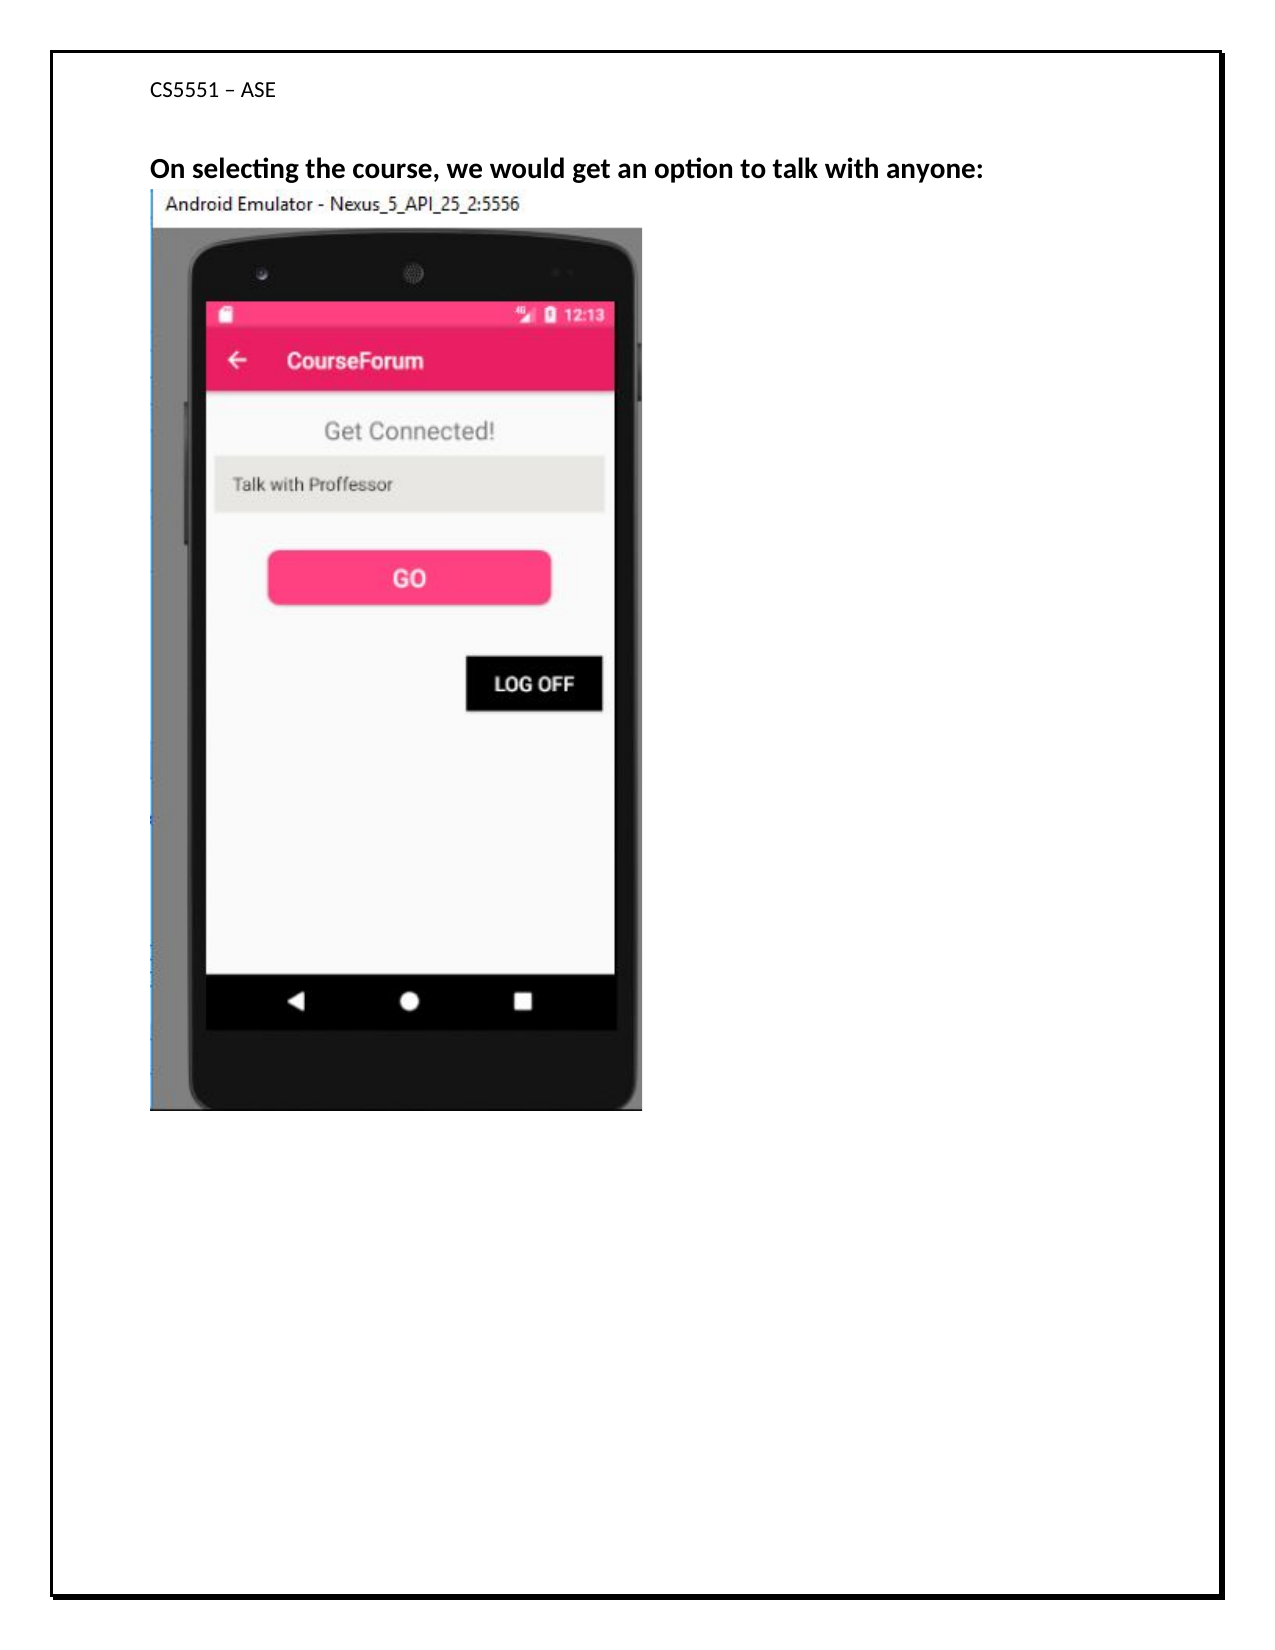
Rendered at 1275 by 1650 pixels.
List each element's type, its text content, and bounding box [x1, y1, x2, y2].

picture [150, 189, 643, 1111]
